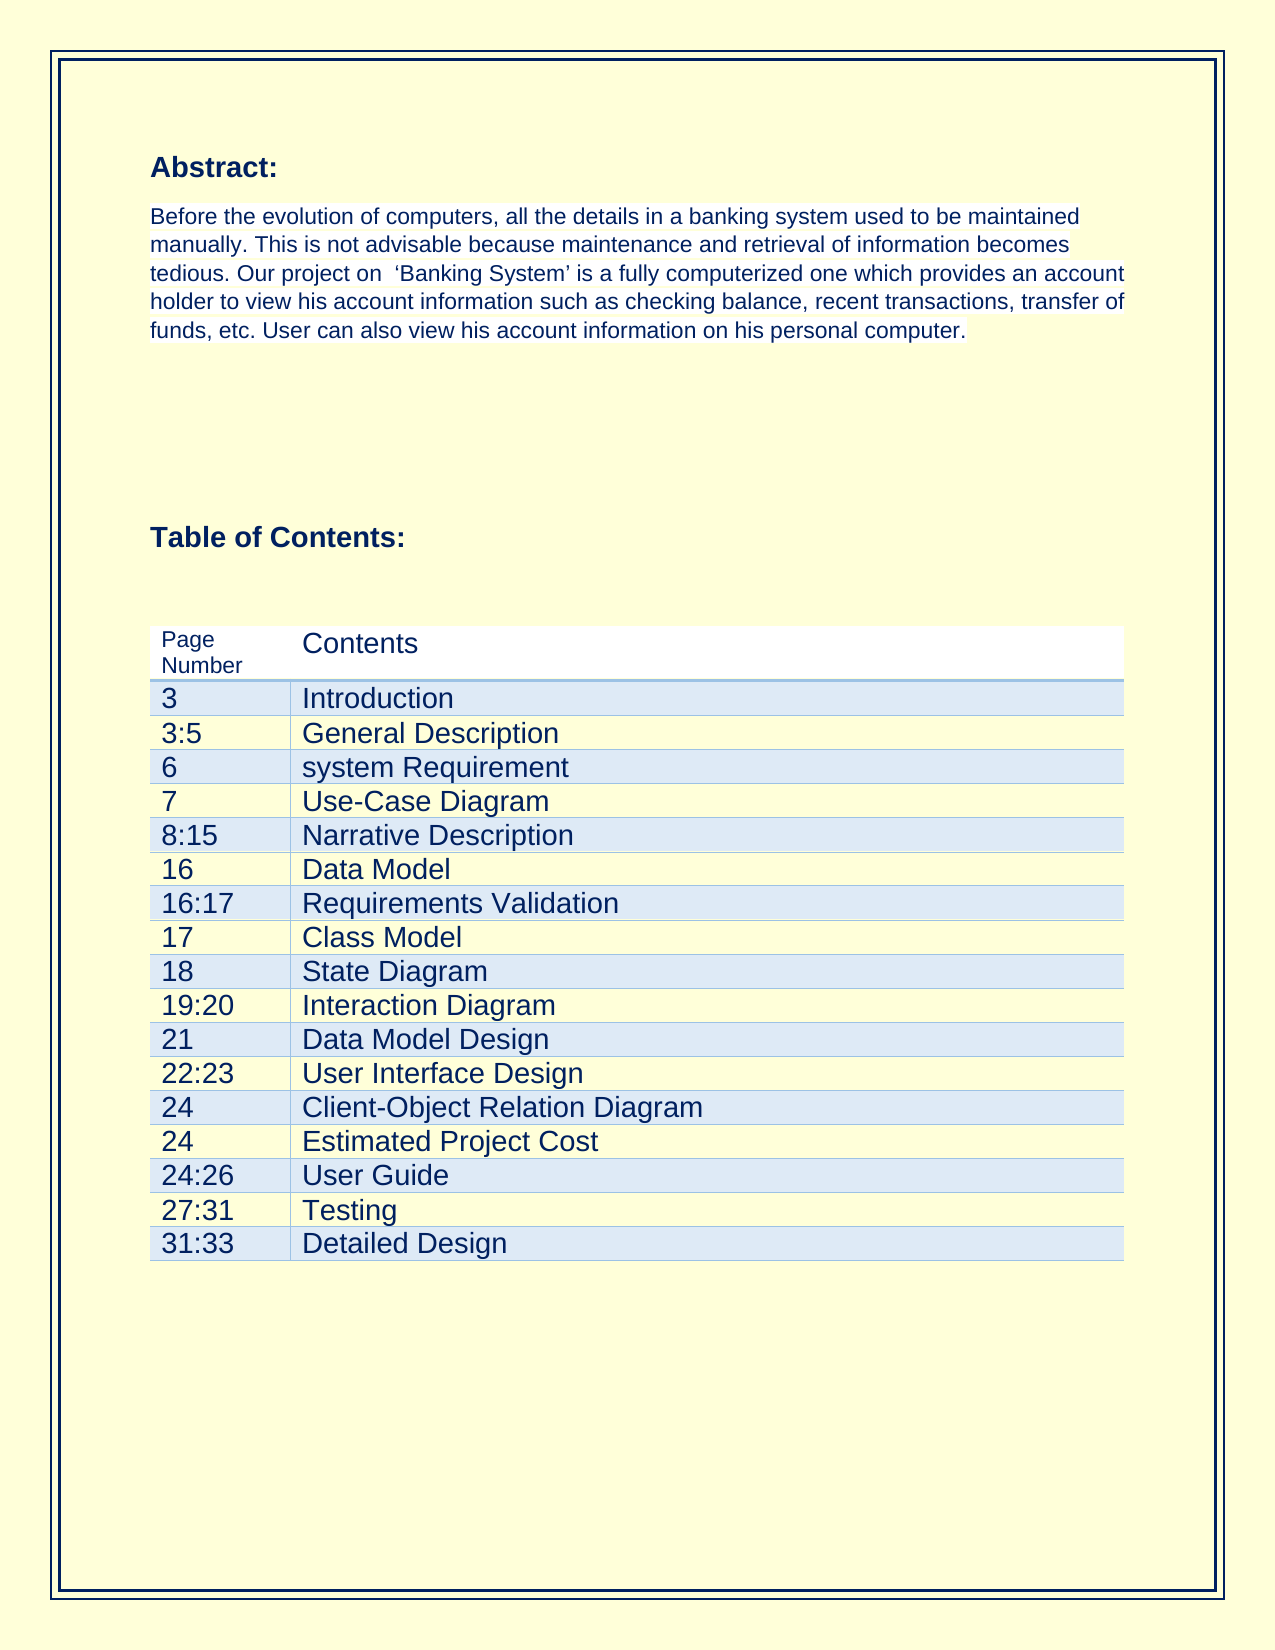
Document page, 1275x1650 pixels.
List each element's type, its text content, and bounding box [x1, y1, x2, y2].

table_cell Client-Object Relation Diagram [291, 1091, 1124, 1124]
text Abstract: [150, 150, 1125, 183]
text Table of Contents: [150, 520, 1125, 554]
table_cell 22:23 [150, 1057, 290, 1090]
table_cell Use-Case Diagram [291, 784, 1124, 817]
table_cell system Requirement [291, 750, 1124, 783]
table_cell Introduction [291, 682, 1124, 715]
table_cell 6 [150, 750, 290, 783]
text Before the evolution of computers, all the details in a banking system used to be maintained manually. This is not advisable because maintenance and retrieval of information becomes tedious. Our project on ‘Banking System’ is a fully computerized one which provides an account holder to view his account information such as checking balance, recent transactions, transfer of funds, etc. User can also view his account information on his personal computer. [150, 203, 1125, 343]
table_cell 16 [150, 853, 290, 885]
table_cell Class Model [291, 921, 1124, 953]
table_cell General Description [291, 716, 1124, 749]
table_cell Testing [291, 1193, 1124, 1226]
table_cell 27:31 [150, 1193, 290, 1226]
table_cell State Diagram [291, 955, 1124, 988]
table_cell Detailed Design [291, 1227, 1124, 1260]
table_cell Data Model [291, 853, 1124, 885]
table_cell 3:5 [150, 716, 290, 749]
table_cell 21 [150, 1023, 290, 1056]
table_header Contents [291, 626, 1124, 678]
table_cell Interaction Diagram [291, 989, 1124, 1022]
table_cell Requirements Validation [291, 886, 1124, 919]
table_cell Estimated Project Cost [291, 1125, 1124, 1158]
table_cell 18 [150, 955, 290, 988]
table_cell 24:26 [150, 1159, 290, 1192]
table_cell 17 [150, 921, 290, 953]
table_cell Narrative Description [291, 818, 1124, 851]
table_header Page Number [150, 626, 291, 678]
table_cell 8:15 [150, 818, 290, 851]
table_cell User Interface Design [291, 1057, 1124, 1090]
table_cell 7 [150, 784, 290, 817]
table_cell 24 [150, 1125, 290, 1158]
table_cell 16:17 [150, 886, 290, 919]
table_cell Data Model Design [291, 1023, 1124, 1056]
table_cell 24 [150, 1091, 290, 1124]
table_cell 19:20 [150, 989, 290, 1022]
table_cell User Guide [291, 1159, 1124, 1192]
table_cell 3 [150, 682, 290, 715]
table_cell 31:33 [150, 1227, 290, 1260]
